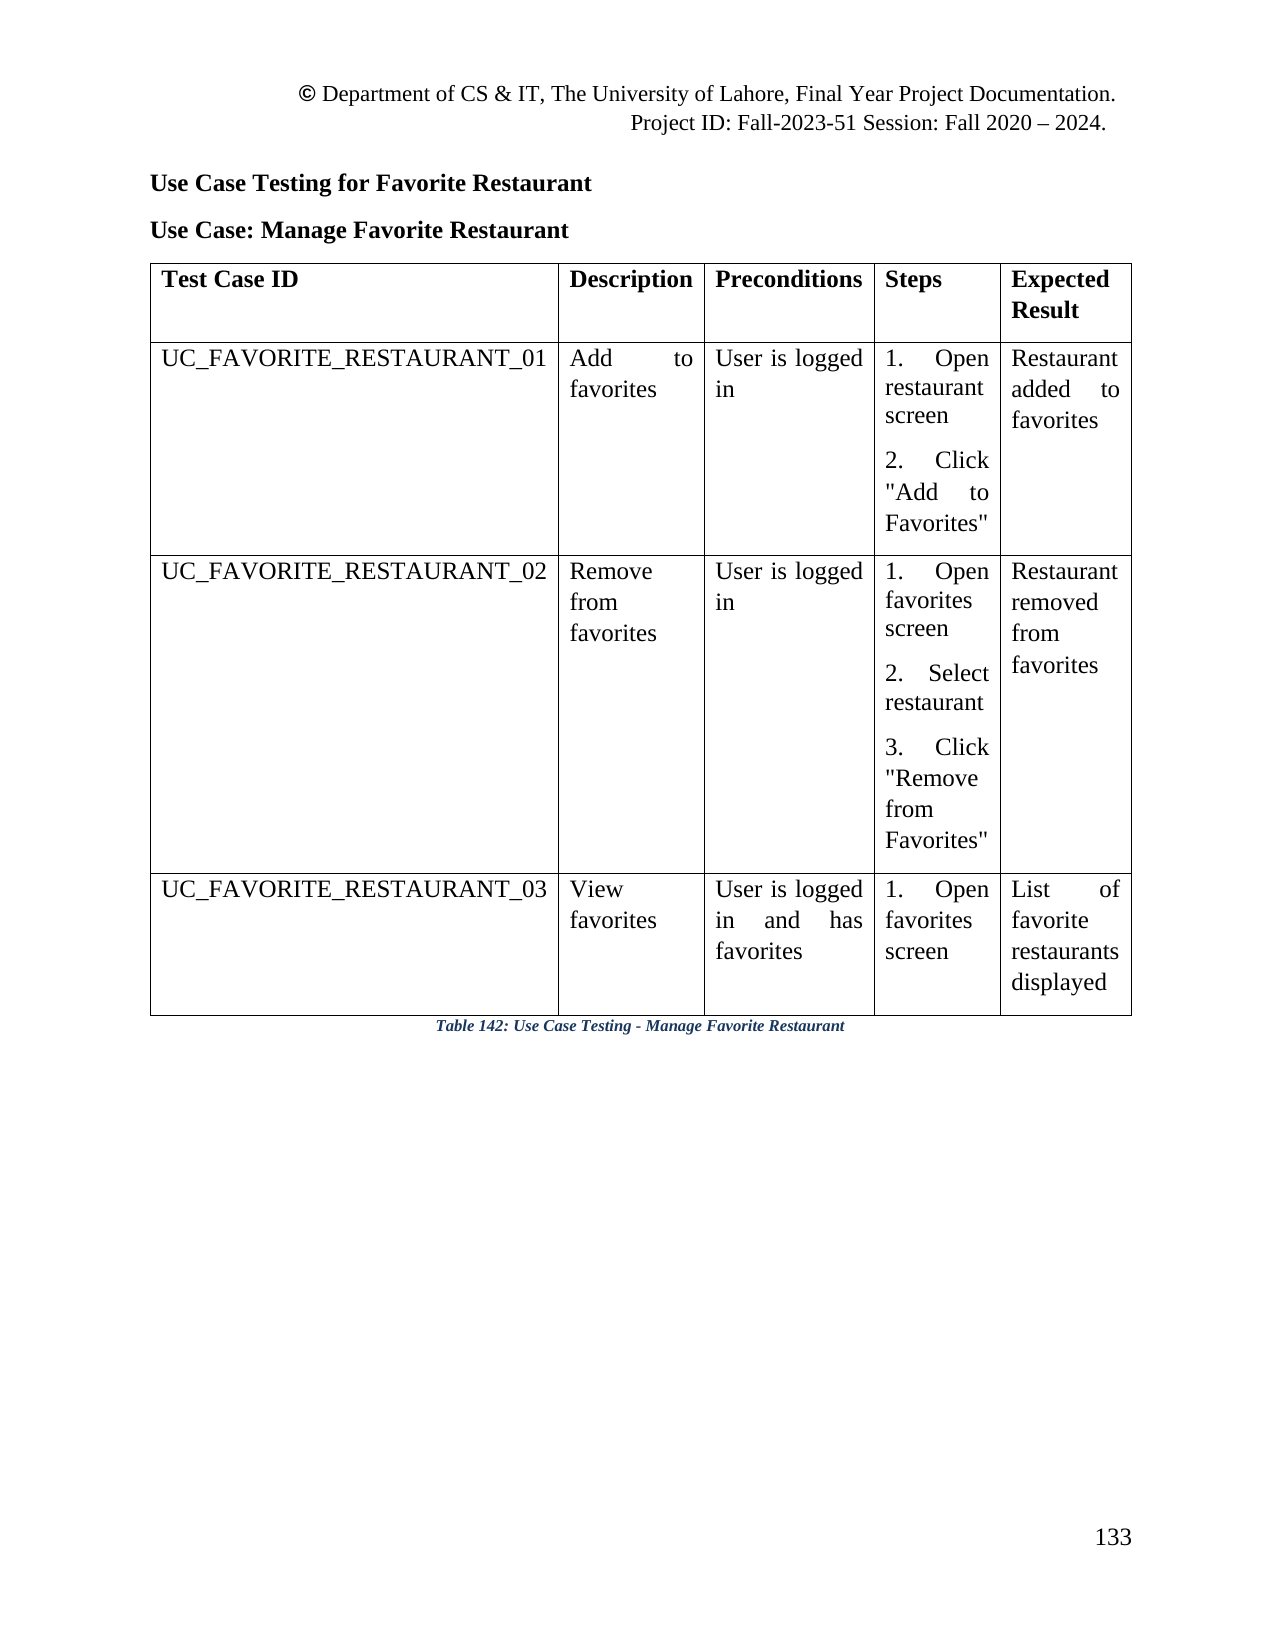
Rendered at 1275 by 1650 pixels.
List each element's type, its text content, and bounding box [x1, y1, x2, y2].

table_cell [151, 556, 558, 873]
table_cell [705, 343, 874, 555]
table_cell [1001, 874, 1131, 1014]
subtitle Table 142: Use Case Testing - Manage Favorite Restaurant [150, 1016, 1132, 1035]
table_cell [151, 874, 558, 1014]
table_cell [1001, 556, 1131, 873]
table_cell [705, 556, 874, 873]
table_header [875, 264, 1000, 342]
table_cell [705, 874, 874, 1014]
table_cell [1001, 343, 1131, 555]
text Use Case: Manage Favorite Restaurant [149, 215, 1132, 244]
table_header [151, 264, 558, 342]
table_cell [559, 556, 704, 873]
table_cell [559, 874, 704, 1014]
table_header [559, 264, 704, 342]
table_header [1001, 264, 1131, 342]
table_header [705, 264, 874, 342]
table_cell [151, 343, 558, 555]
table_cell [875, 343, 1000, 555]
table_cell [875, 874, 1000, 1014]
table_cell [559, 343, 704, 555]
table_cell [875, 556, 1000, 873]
text Use Case Testing for Favorite Restaurant [149, 168, 1132, 197]
